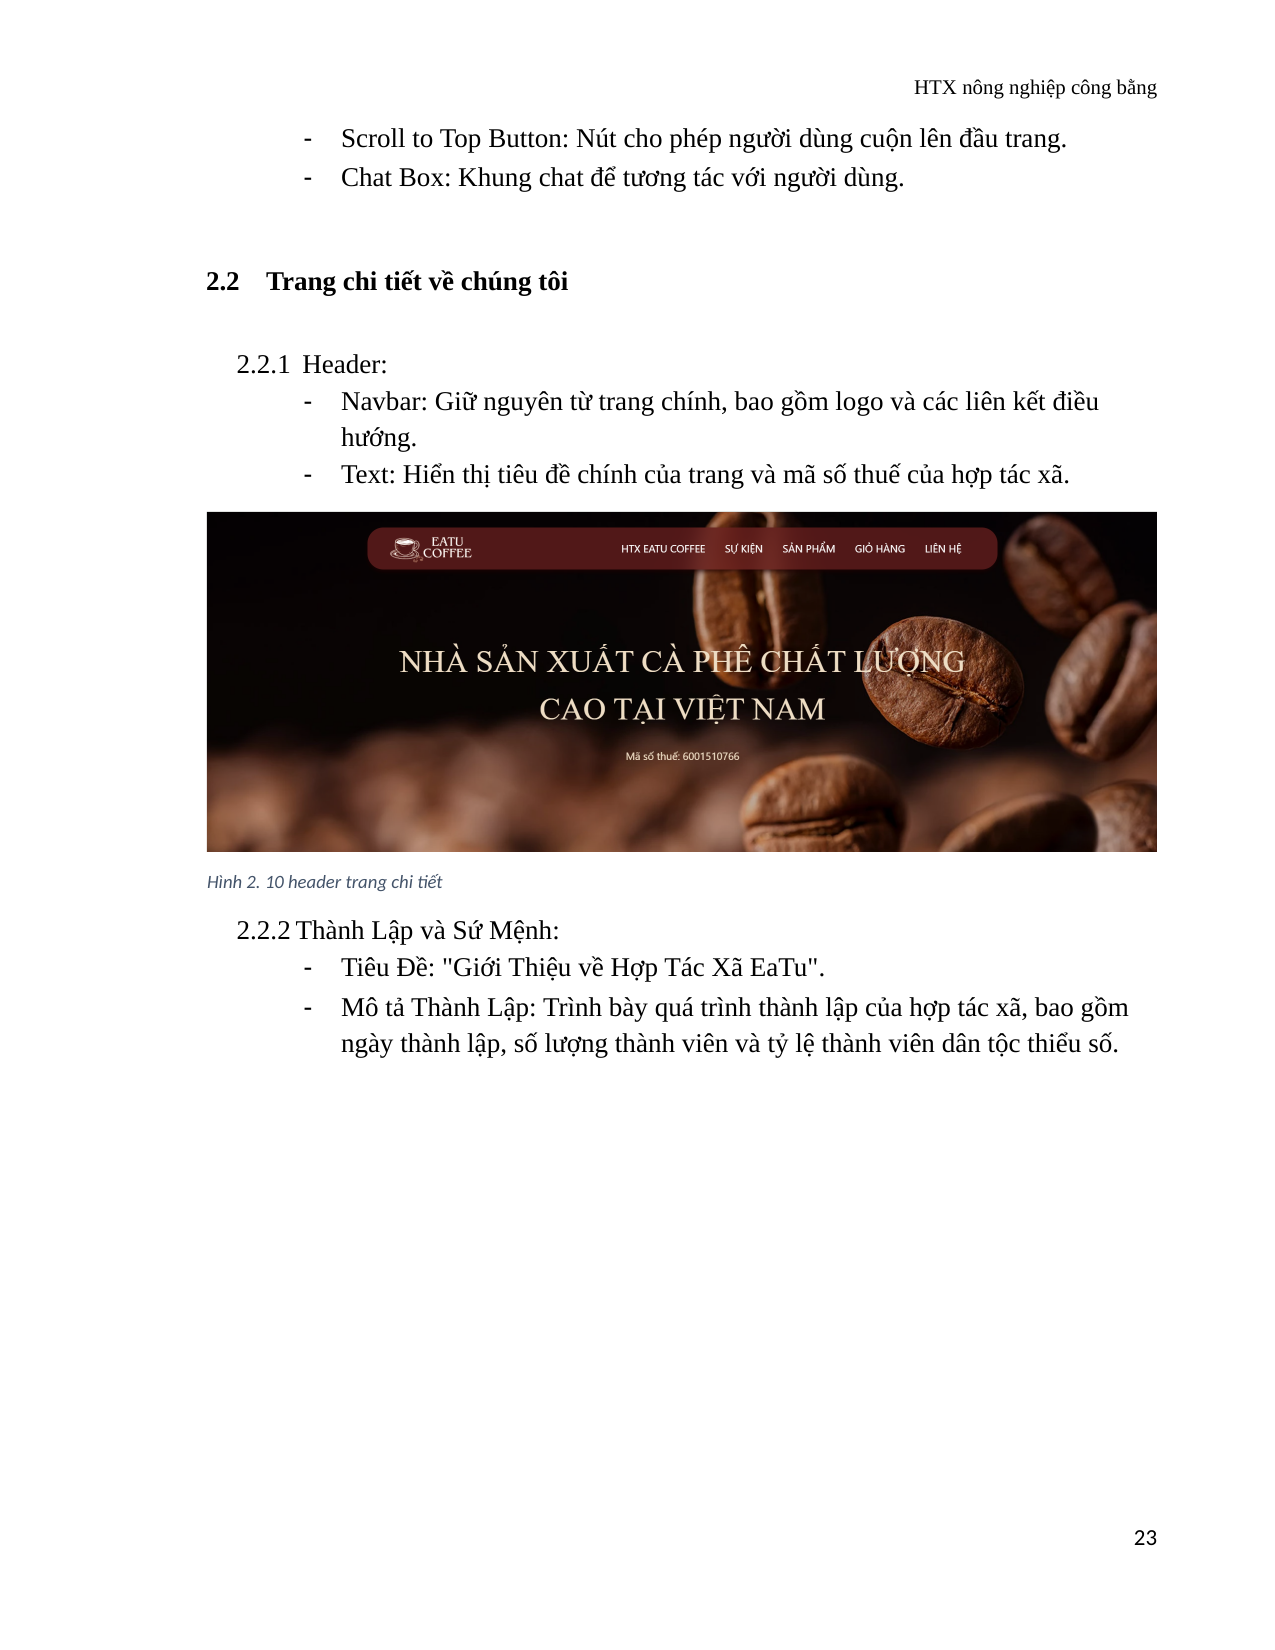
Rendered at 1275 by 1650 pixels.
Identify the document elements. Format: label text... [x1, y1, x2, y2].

picture [206, 511, 1157, 852]
list Thành Lập và Sứ Mệnh: [236, 914, 1157, 945]
subtitle Trang chi tiết về chúng tôi [206, 264, 1157, 296]
list Header: [236, 348, 1157, 379]
list Chat Box: Khung chat để tương tác với người dùng. [303, 158, 1157, 195]
list Mô tả Thành Lập: Trình bày quá trình thành lập của hợp tác xã, bao gồm ngày thành lập, số lượng thành viên và tỷ lệ thành viên dân tộc thiểu số. [303, 987, 1157, 1058]
list Tiêu Đề: "Giới Thiệu về Hợp Tác Xã EaTu". [303, 948, 1157, 984]
list Navbar: Giữ nguyên từ trang chính, bao gồm logo và các liên kết điều hướng. [303, 382, 1157, 452]
list Text: Hiển thị tiêu đề chính của trang và mã số thuế của hợp tác xã. [303, 455, 1157, 492]
list Scroll to Top Button: Nút cho phép người dùng cuộn lên đầu trang. [303, 118, 1157, 155]
